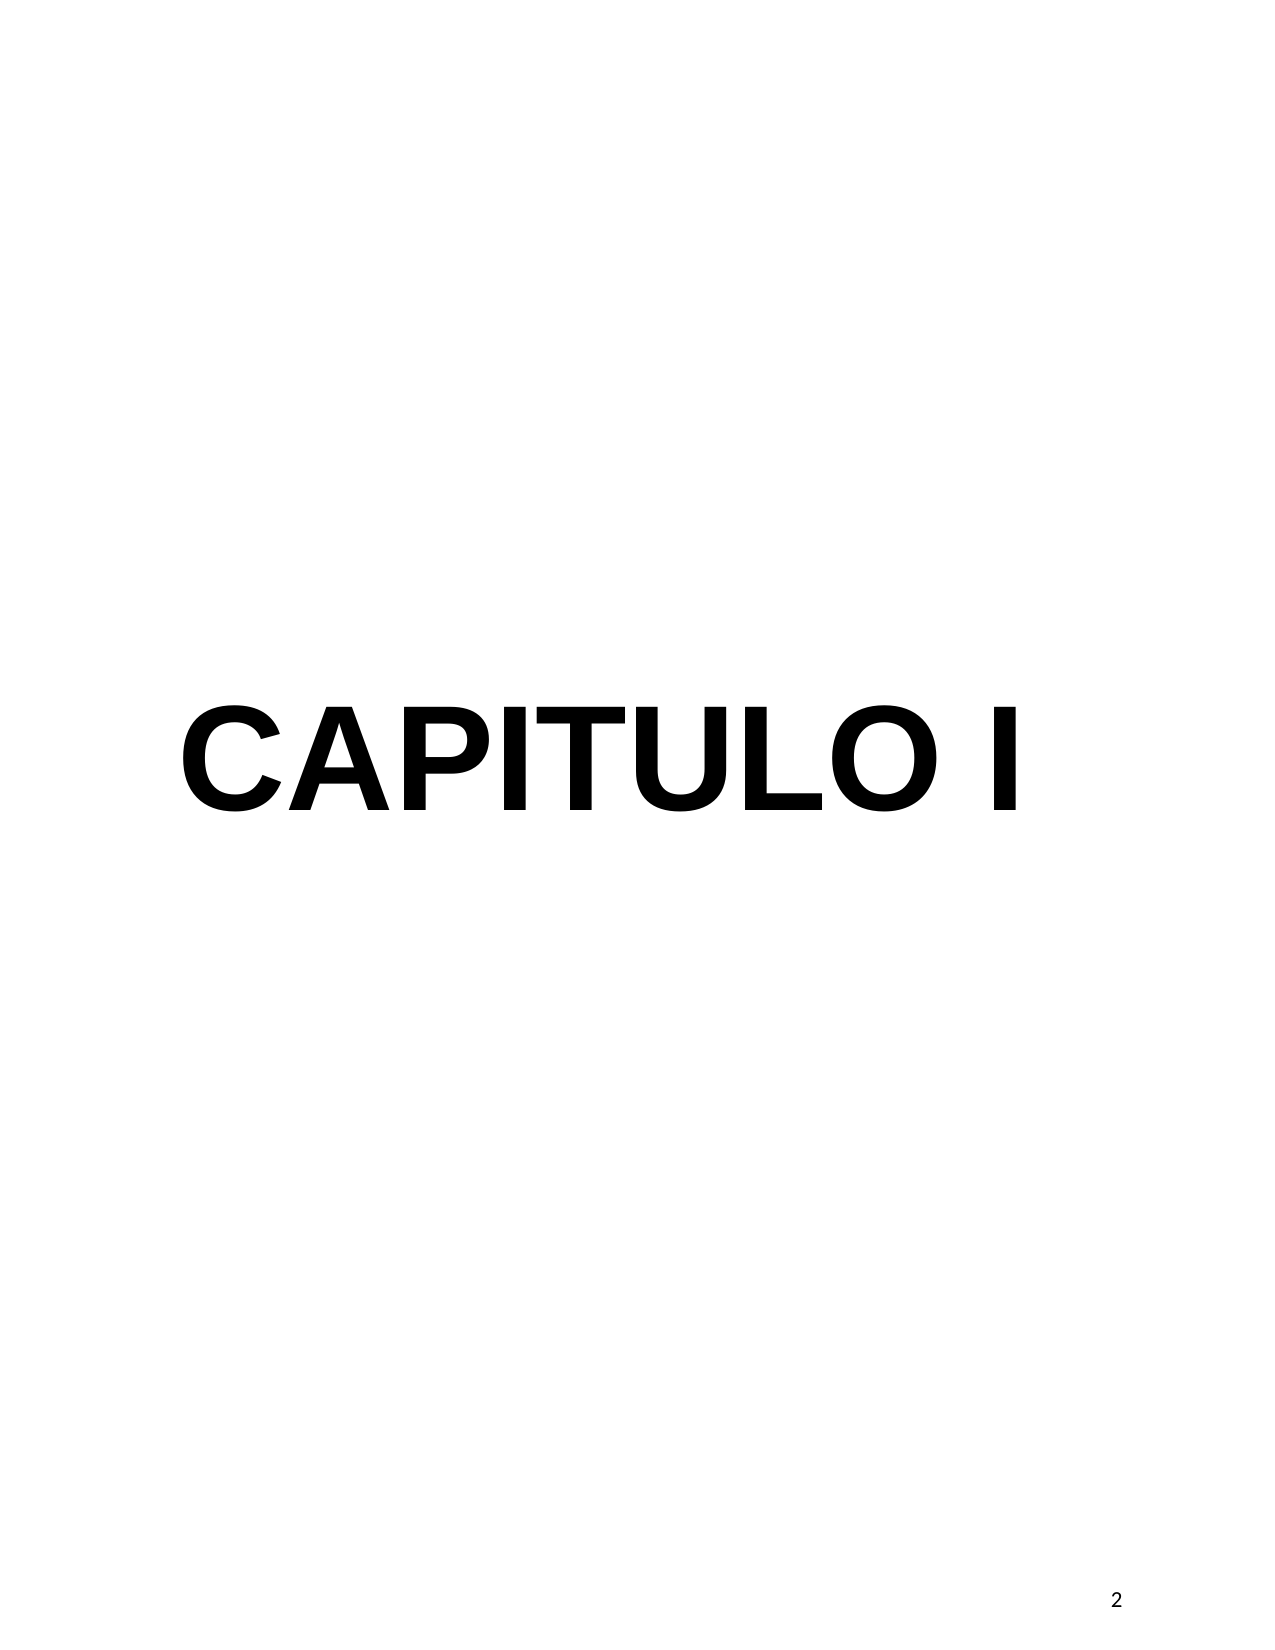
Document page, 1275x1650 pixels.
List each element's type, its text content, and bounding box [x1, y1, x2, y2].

subtitle CAPITULO I [177, 670, 1122, 842]
